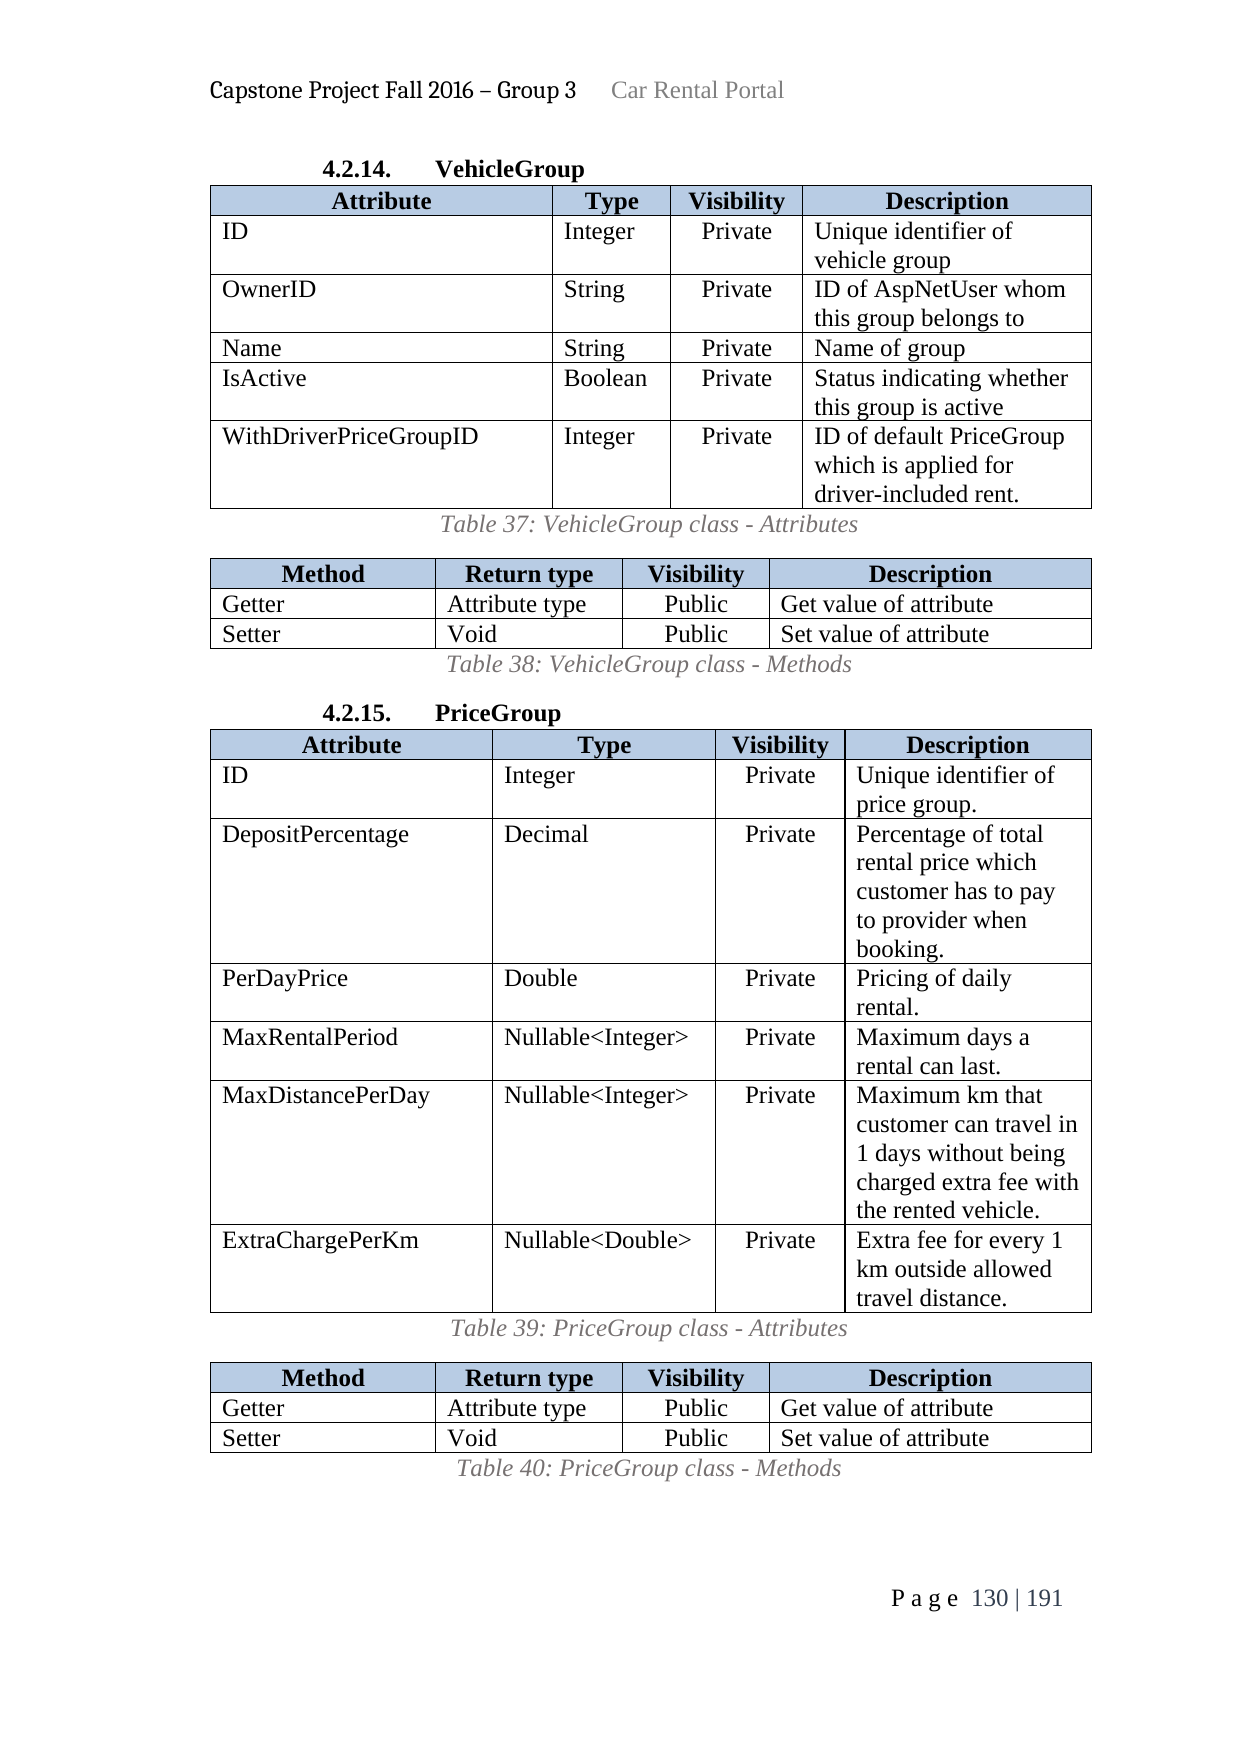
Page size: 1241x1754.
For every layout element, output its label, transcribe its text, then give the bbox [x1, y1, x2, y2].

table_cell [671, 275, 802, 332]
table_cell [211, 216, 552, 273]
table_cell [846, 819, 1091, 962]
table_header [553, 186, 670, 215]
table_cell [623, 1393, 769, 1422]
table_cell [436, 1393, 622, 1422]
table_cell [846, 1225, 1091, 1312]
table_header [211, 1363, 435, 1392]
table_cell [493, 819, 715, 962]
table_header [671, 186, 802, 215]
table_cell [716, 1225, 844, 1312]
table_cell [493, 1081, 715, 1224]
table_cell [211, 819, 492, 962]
text Table 39: PriceGroup class - Attributes [210, 1313, 1090, 1341]
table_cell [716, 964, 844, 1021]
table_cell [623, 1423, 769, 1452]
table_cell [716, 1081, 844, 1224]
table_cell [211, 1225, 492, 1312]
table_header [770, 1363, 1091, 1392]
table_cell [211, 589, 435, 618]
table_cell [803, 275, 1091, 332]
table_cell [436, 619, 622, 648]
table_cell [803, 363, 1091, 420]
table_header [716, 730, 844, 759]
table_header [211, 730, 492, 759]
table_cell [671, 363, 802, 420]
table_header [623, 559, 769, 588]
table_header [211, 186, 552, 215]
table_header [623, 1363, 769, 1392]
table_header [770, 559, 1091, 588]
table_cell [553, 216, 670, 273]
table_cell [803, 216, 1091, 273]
text Table 37: VehicleGroup class - Attributes [210, 509, 1090, 537]
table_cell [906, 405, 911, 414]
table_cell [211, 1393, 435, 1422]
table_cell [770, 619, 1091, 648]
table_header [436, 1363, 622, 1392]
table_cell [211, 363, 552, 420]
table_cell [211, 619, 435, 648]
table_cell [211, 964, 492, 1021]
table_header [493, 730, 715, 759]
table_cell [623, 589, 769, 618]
text Table 40: PriceGroup class - Methods [210, 1453, 1090, 1481]
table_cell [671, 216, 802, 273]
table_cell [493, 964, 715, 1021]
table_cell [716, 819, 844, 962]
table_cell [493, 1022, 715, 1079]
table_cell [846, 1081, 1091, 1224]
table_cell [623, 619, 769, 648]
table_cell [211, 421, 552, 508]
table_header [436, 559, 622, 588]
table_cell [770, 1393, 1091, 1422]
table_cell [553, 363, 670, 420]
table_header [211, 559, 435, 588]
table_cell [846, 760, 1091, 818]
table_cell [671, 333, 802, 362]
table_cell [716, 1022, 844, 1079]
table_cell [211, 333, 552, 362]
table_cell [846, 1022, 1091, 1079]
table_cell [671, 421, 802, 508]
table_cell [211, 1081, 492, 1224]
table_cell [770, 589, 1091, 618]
subtitle PriceGroup [322, 698, 1090, 727]
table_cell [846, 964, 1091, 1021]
text Table 38: VehicleGroup class - Methods [210, 649, 1090, 677]
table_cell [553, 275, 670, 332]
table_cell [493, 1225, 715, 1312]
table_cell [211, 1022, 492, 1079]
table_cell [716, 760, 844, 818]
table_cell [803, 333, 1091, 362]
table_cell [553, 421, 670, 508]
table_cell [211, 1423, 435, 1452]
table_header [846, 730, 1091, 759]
subtitle VehicleGroup [322, 154, 1090, 183]
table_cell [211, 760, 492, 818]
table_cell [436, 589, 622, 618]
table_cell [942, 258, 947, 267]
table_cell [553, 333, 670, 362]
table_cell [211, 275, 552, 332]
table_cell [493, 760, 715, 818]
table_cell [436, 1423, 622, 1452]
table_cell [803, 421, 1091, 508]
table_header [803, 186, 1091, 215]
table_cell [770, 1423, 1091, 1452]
